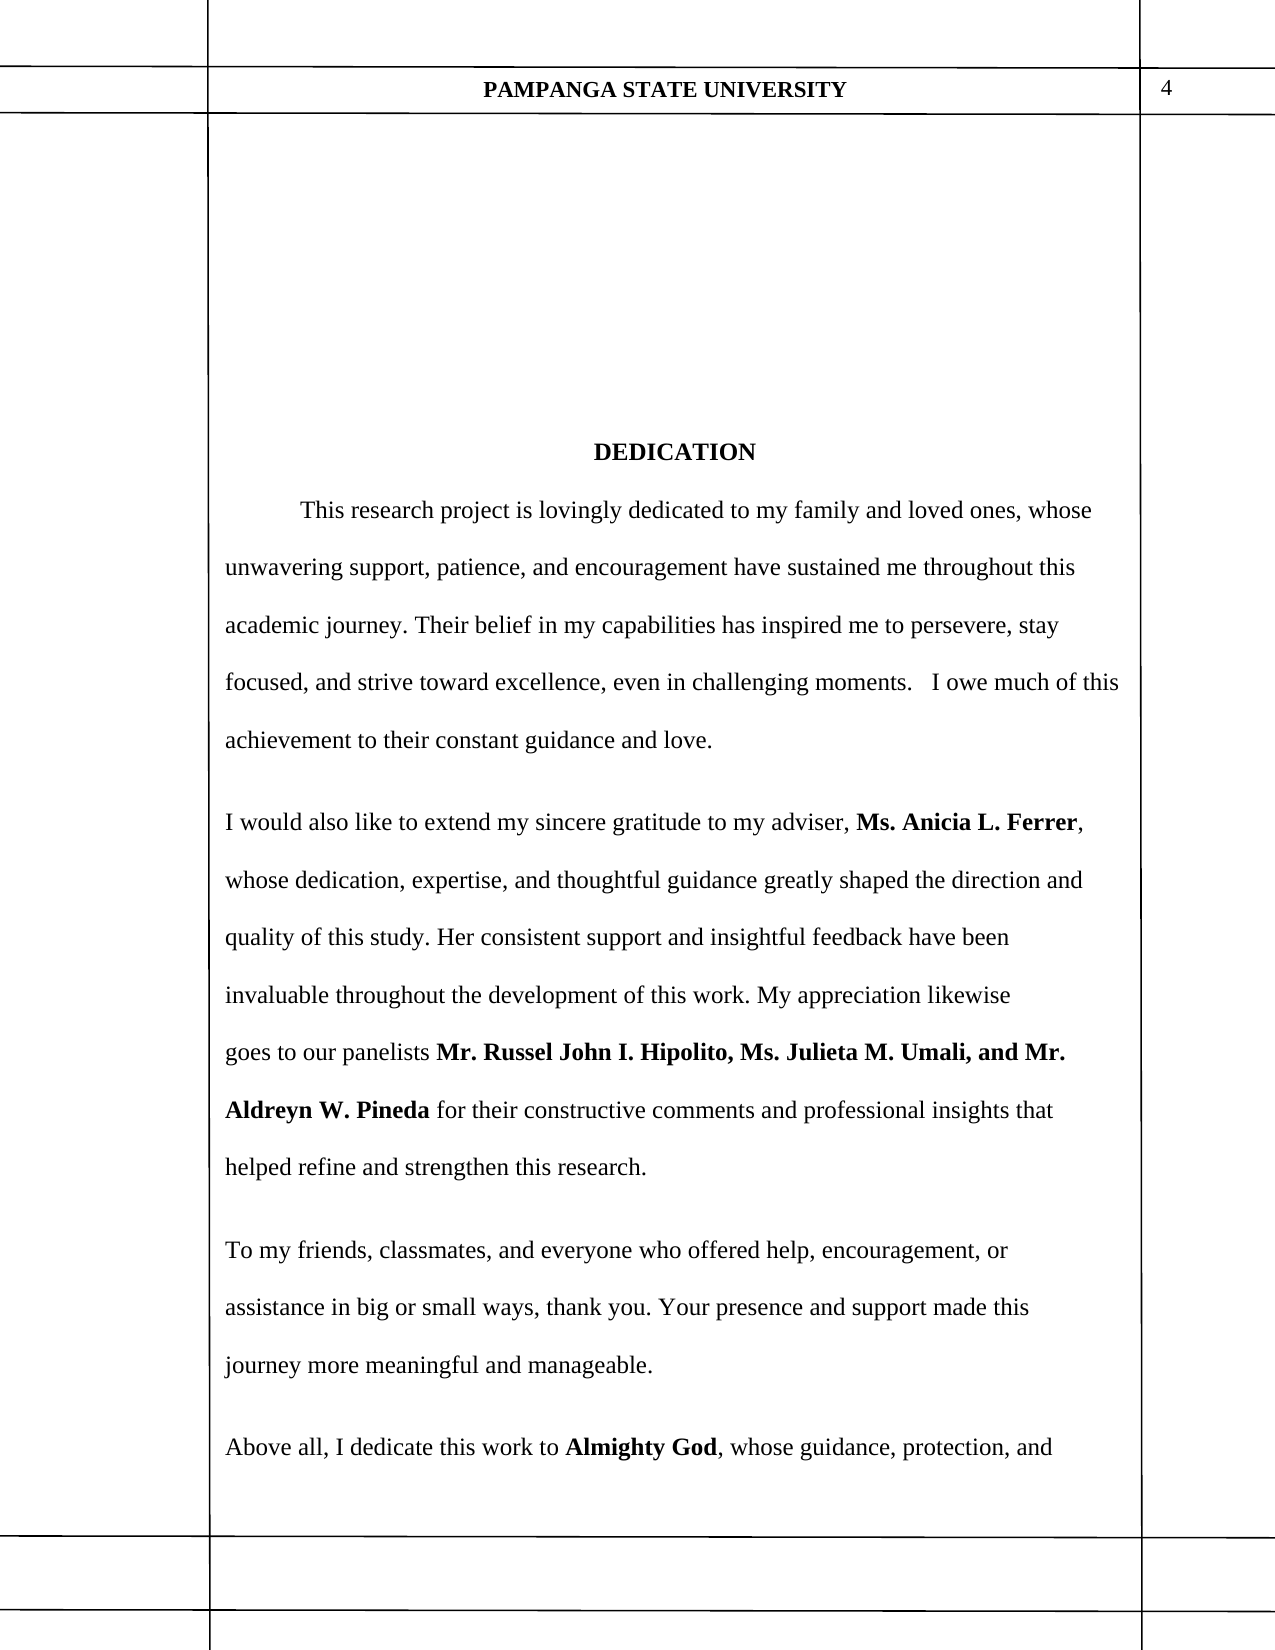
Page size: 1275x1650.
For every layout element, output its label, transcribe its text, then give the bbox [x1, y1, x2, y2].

text To my friends, classmates, and everyone who offered help, encouragement, or assistance in big or small ways, thank you. Your presence and support made this journey more meaningful and manageable. [225, 1235, 1125, 1379]
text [225, 1432, 1125, 1461]
text I would also like to extend my sincere gratitude to my adviser, Ms. Anicia L. Ferrer, whose dedication, expertise, and thoughtful guidance greatly shaped the direction and quality of this study. Her consistent support and insightful feedback have been invaluable throughout the development of this work. My appreciation likewise goes to our panelists Mr. Russel John I. Hipolito, Ms. Julieta M. Umali, and Mr. Aldreyn W. Pineda for their constructive comments and professional insights that helped refine and strengthen this research. [225, 807, 1125, 1181]
text This research project is lovingly dedicated to my family and loved ones, whose unwavering support, patience, and encouragement have sustained me throughout this academic journey. Their belief in my capabilities has inspired me to persevere, stay focused, and strive toward excellence, even in challenging moments. I owe much of this achievement to their constant guidance and love. [225, 495, 1125, 754]
text DEDICATION [225, 437, 1125, 466]
